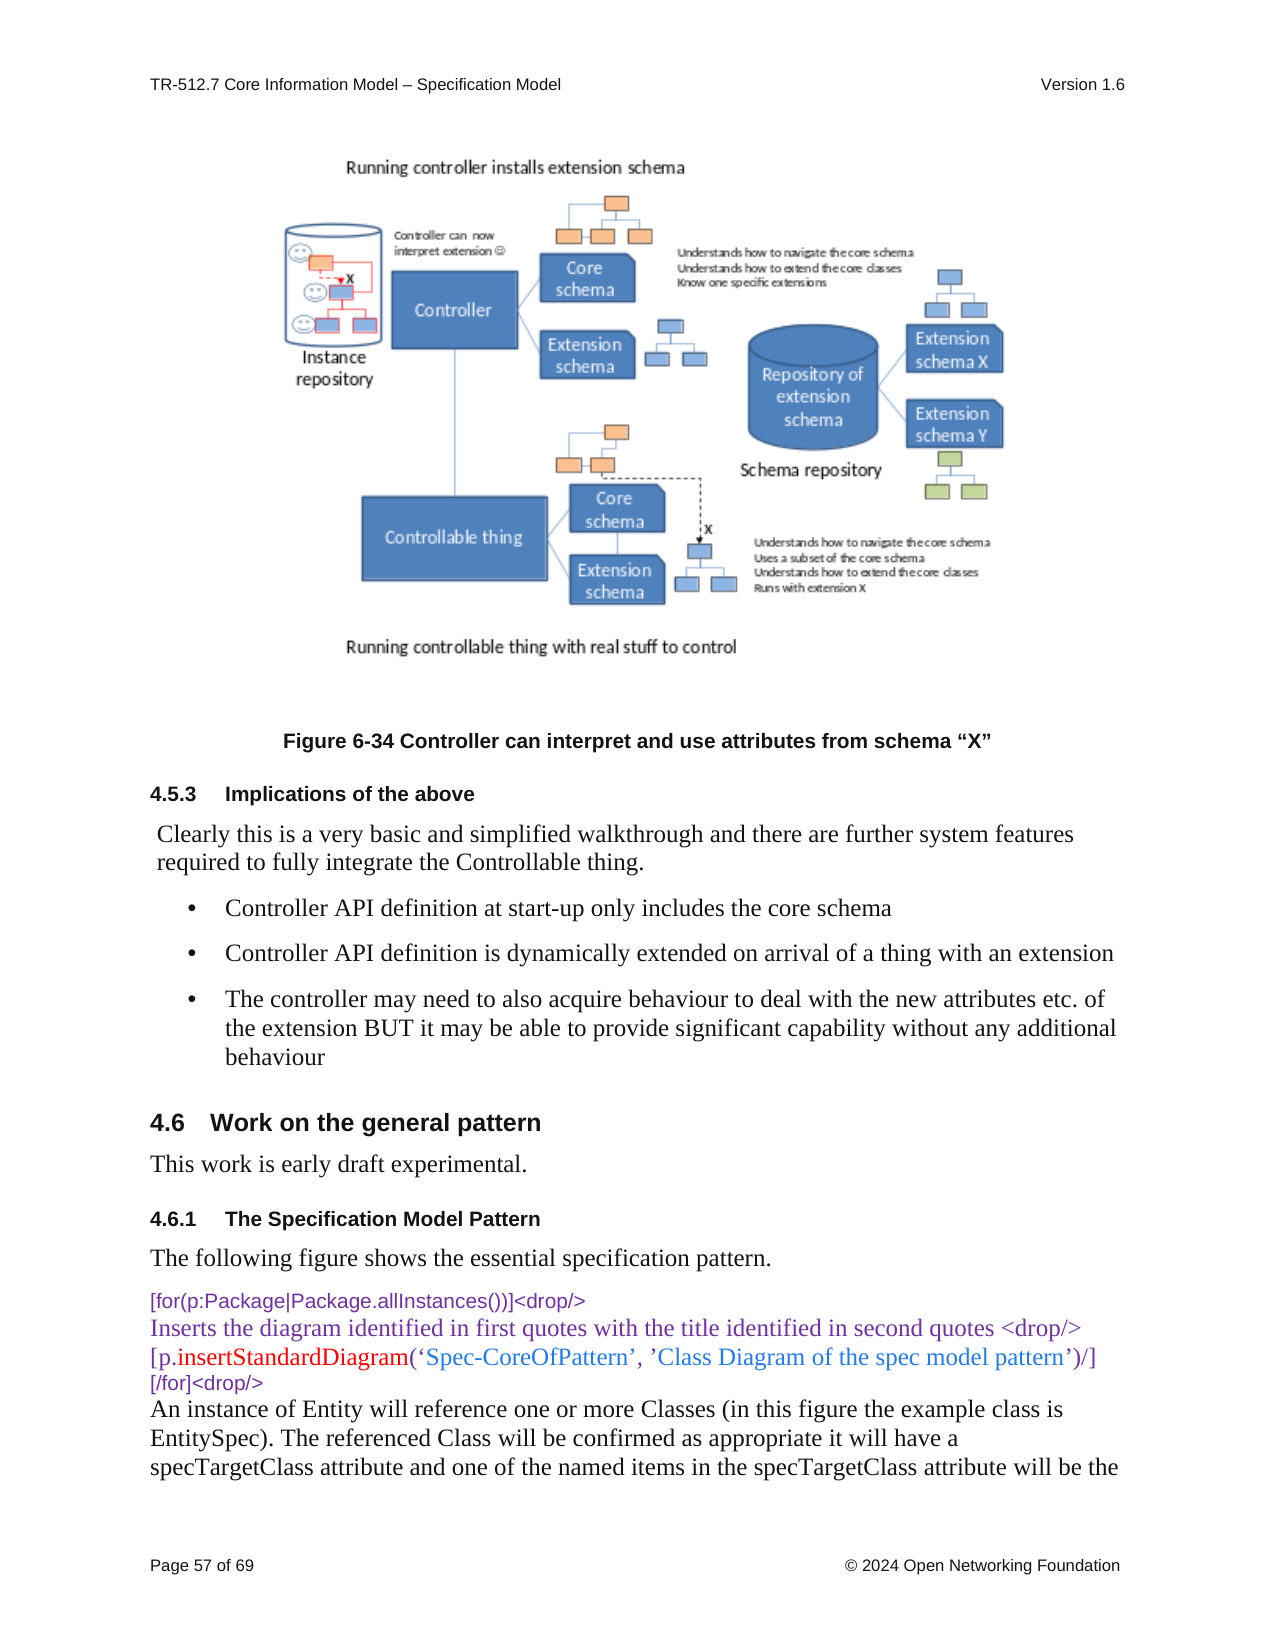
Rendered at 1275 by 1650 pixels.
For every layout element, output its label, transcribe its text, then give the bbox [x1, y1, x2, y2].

subtitle Work on the general pattern [150, 1108, 1125, 1137]
list Controller API definition is dynamically extended on arrival of a thing with an extension [187, 938, 1125, 967]
text Inserts the diagram identified in first quotes with the title identified in second quotes <drop/> [p.insertStandardDiagram(‘Spec-CoreOfPattern’, ’Class Diagram of the spec model pattern’)/] [150, 1313, 1125, 1370]
text This work is early draft experimental. [150, 1149, 1125, 1178]
text The following figure shows the essential specification pattern. [150, 1243, 1125, 1272]
text [for(p:Package|Package.allInstances())]<drop/> [150, 1289, 1125, 1313]
text [/for]<drop/> [150, 1370, 1125, 1394]
subtitle The Specification Model Pattern [150, 1207, 1125, 1231]
list The controller may need to also acquire behaviour to deal with the new attributes etc. of the extension BUT it may be able to provide significant capability without any additional behaviour [187, 984, 1125, 1070]
text Clearly this is a very basic and simplified walkthrough and there are further system features required to fully integrate the Controllable thing. [157, 819, 1125, 876]
list Controller API definition at start-up only includes the core schema [187, 893, 1125, 922]
subtitle Implications of the above [150, 782, 1125, 806]
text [150, 1394, 1125, 1481]
